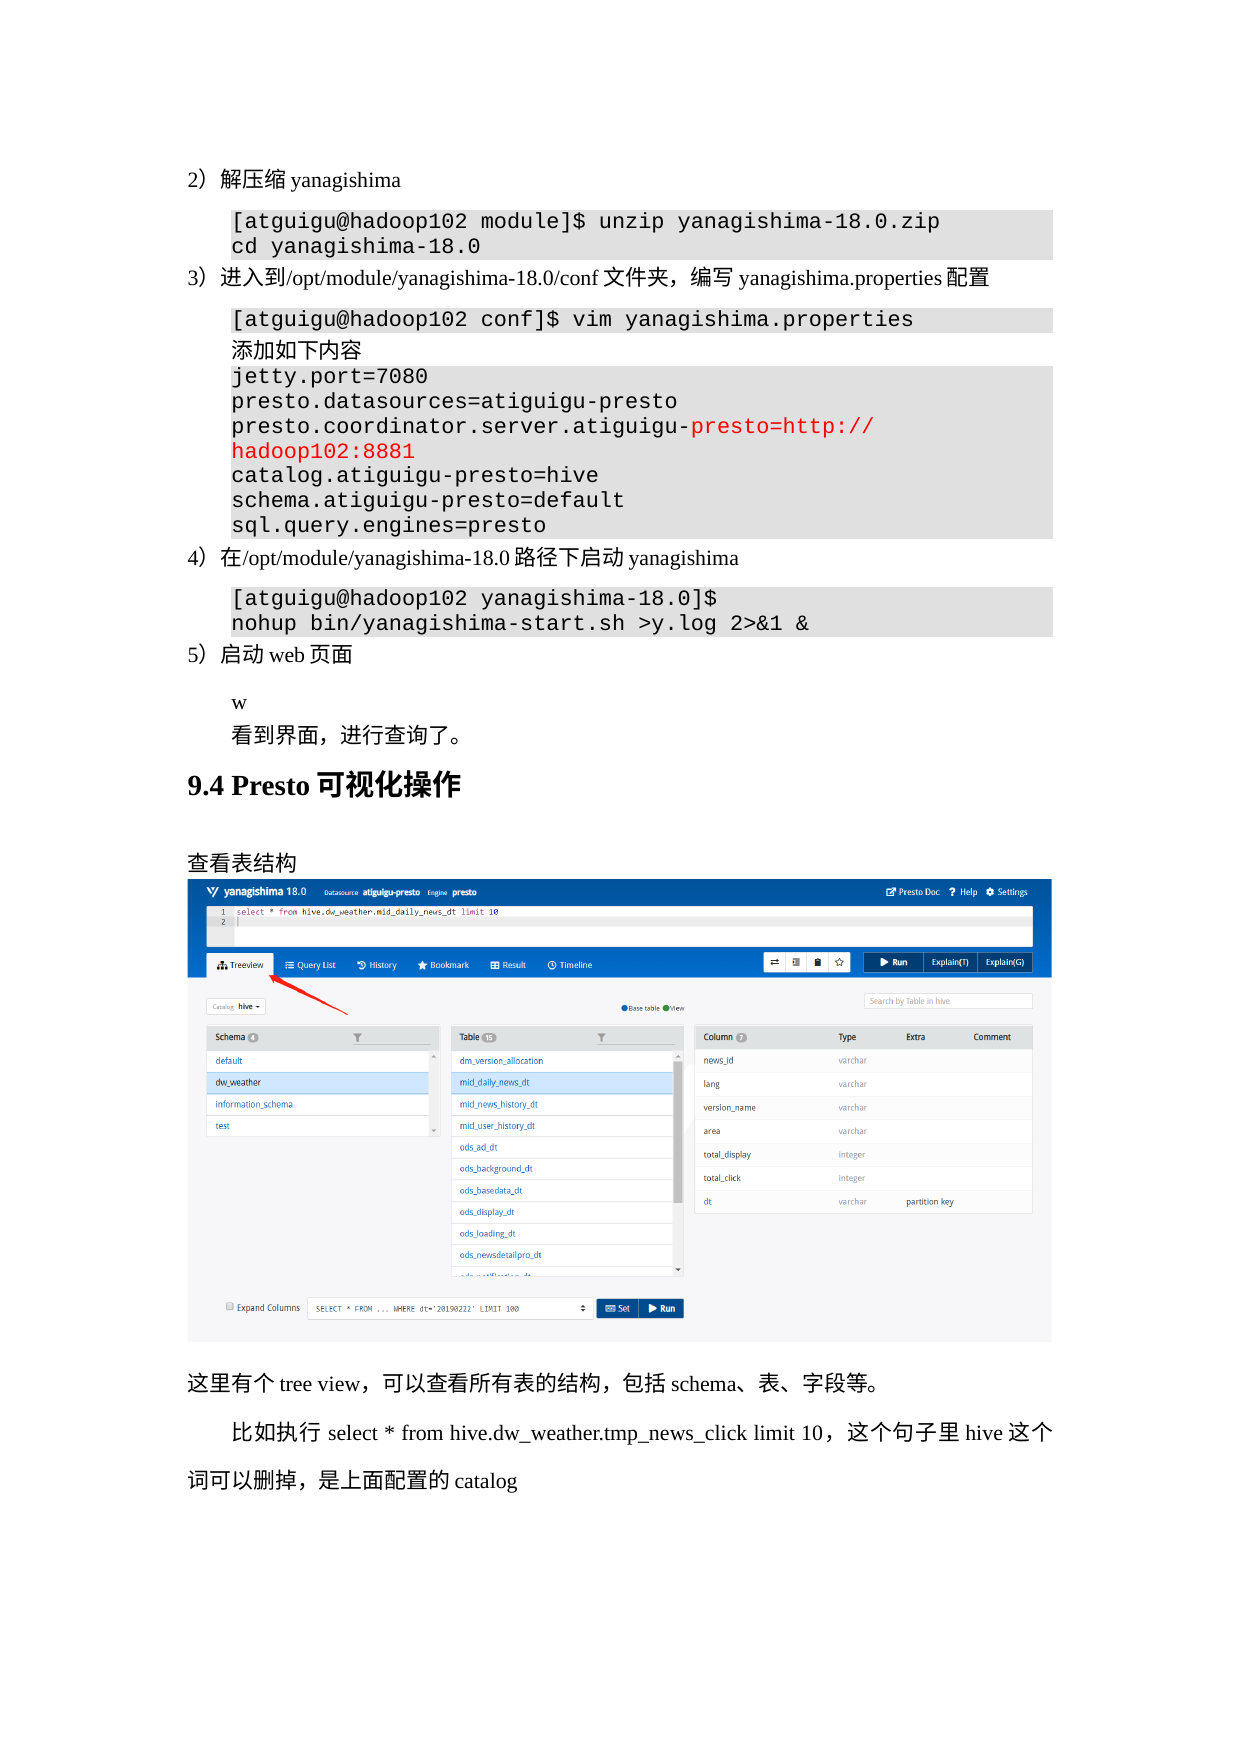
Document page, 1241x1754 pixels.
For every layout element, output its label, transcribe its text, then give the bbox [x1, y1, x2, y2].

text 看到界面，进行查询了。 [187, 718, 1053, 750]
text [atguigu@hadoop102 module]$ unzip yanagishima-18.0.zip [231, 210, 1053, 235]
text 比如执行 select * from hive.dw_weather.tmp_news_click limit 10，这个句子里hive这个词可以删掉，是上面配置的catalog [187, 1414, 1053, 1495]
text [atguigu@hadoop102 conf]$ vim yanagishima.properties [231, 308, 1053, 333]
text 5）启动web页面 [187, 637, 1053, 669]
text sql.query.engines=presto [231, 514, 1053, 539]
text cd yanagishima-18.0 [231, 235, 1053, 260]
text presto.coordinator.server.atiguigu-presto=http://hadoop102:8881 [231, 415, 1053, 465]
subtitle 9.4 Presto可视化操作 [187, 750, 1053, 815]
text 这里有个tree view，可以查看所有表的结构，包括schema、表、字段等。 [187, 1366, 1053, 1398]
text presto.datasources=atiguigu-presto [231, 390, 1053, 415]
text nohup bin/yanagishima-start.sh >y.log 2>&1 & [231, 612, 1053, 637]
text schema.atiguigu-presto=default [231, 489, 1053, 514]
text w [187, 685, 1053, 718]
picture [187, 878, 1052, 1342]
text 查看表结构 [187, 846, 1053, 878]
text 4）在/opt/module/yanagishima-18.0路径下启动yanagishima [187, 539, 1053, 572]
text jetty.port=7080 [231, 366, 1053, 390]
text 2）解压缩yanagishima [187, 162, 1053, 194]
text 3）进入到/opt/module/yanagishima-18.0/conf文件夹，编写yanagishima.properties配置 [187, 260, 1053, 292]
text 添加如下内容 [187, 333, 1053, 366]
text catalog.atiguigu-presto=hive [231, 465, 1053, 489]
text [atguigu@hadoop102 yanagishima-18.0]$ [231, 587, 1053, 612]
